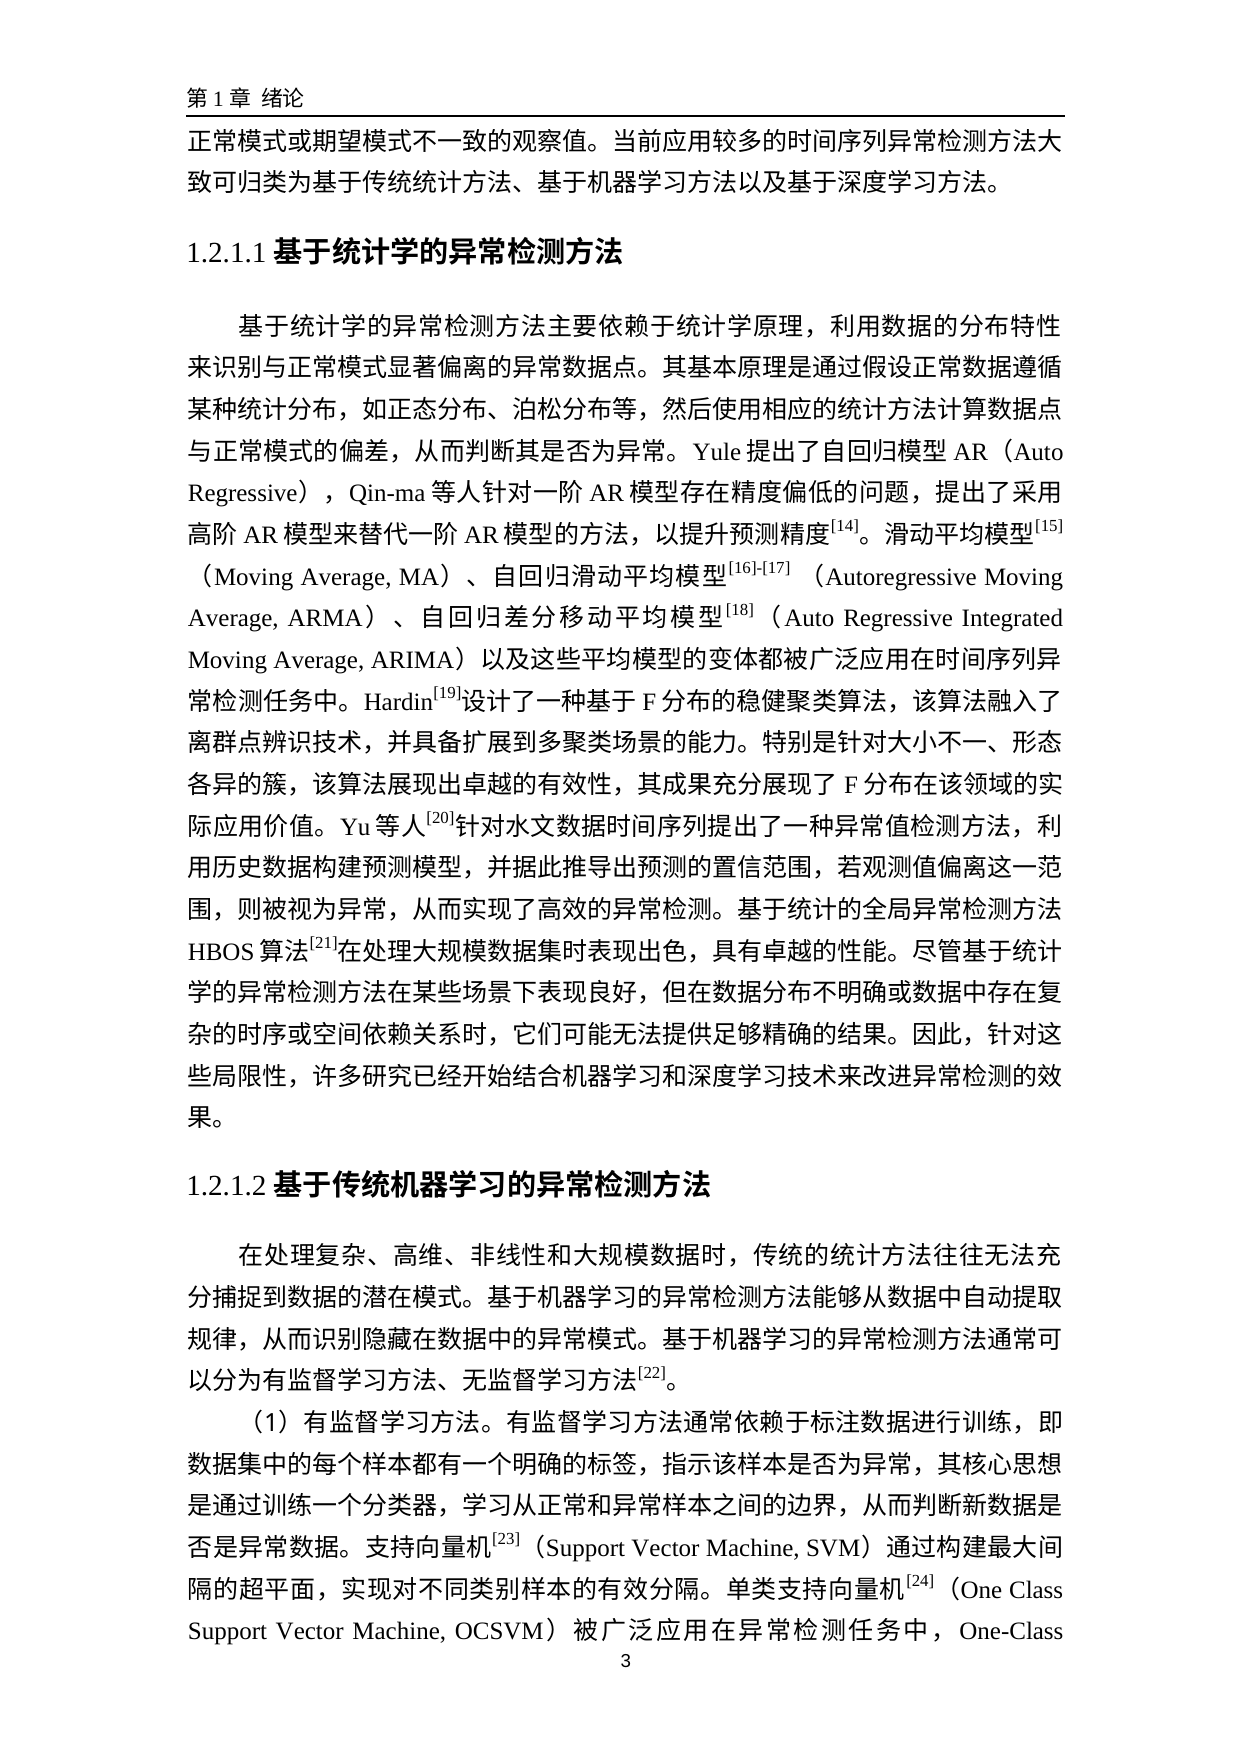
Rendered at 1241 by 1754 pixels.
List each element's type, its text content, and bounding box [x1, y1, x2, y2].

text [188, 1398, 1063, 1648]
subtitle 基于统计学的异常检测方法 [186, 229, 1065, 271]
text 基于统计学的异常检测方法主要依赖于统计学原理，利用数据的分布特性来识别与正常模式显著偏离的异常数据点。其基本原理是通过假设正常数据遵循某种统计分布，如正态分布、泊松分布等，然后使用相应的统计方法计算数据点与正常模式的偏差，从而判断其是否为异常。Yule提出了自回归模型AR（Auto Regressive），Qin-ma等人针对一阶AR模型存在精度偏低的问题，提出了采用高阶AR模型来替代一阶AR模型的方法，以提升预测精度[14]。滑动平均模型[15] （Moving Average, MA）、自回归滑动平均模型[16-17] （Autoregressive Moving Average, ARMA）、自回归差分移动平均模型[18]（Auto Regressive Integrated Moving Average, ARIMA）以及这些平均模型的变体都被广泛应用在时间序列异常检测任务中。Hardin[19]设计了一种基于F分布的稳健聚类算法，该算法融入了离群点辨识技术，并具备扩展到多聚类场景的能力。特别是针对大小不一、形态各异的簇，该算法展现出卓越的有效性，其成果充分展现了F分布在该领域的实际应用价值。Yu等人[20]针对水文数据时间序列提出了一种异常值检测方法，利用历史数据构建预测模型，并据此推导出预测的置信范围，若观测值偏离这一范围，则被视为异常，从而实现了高效的异常检测。基于统计的全局异常检测方法HBOS算法[21]在处理大规模数据集时表现出色，具有卓越的性能。尽管基于统计学的异常检测方法在某些场景下表现良好，但在数据分布不明确或数据中存在复杂的时序或空间依赖关系时，它们可能无法提供足够精确的结果。因此，针对这些局限性，许多研究已经开始结合机器学习和深度学习技术来改进异常检测的效果。 [188, 302, 1063, 1135]
subtitle 基于传统机器学习的异常检测方法 [186, 1162, 1065, 1204]
text 在处理复杂、高维、非线性和大规模数据时，传统的统计方法往往无法充分捕捉到数据的潜在模式。基于机器学习的异常检测方法能够从数据中自动提取规律，从而识别隐藏在数据中的异常模式。基于机器学习的异常检测方法通常可以分为有监督学习方法、无监督学习方法[22]。 [188, 1231, 1063, 1398]
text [188, 117, 1063, 200]
